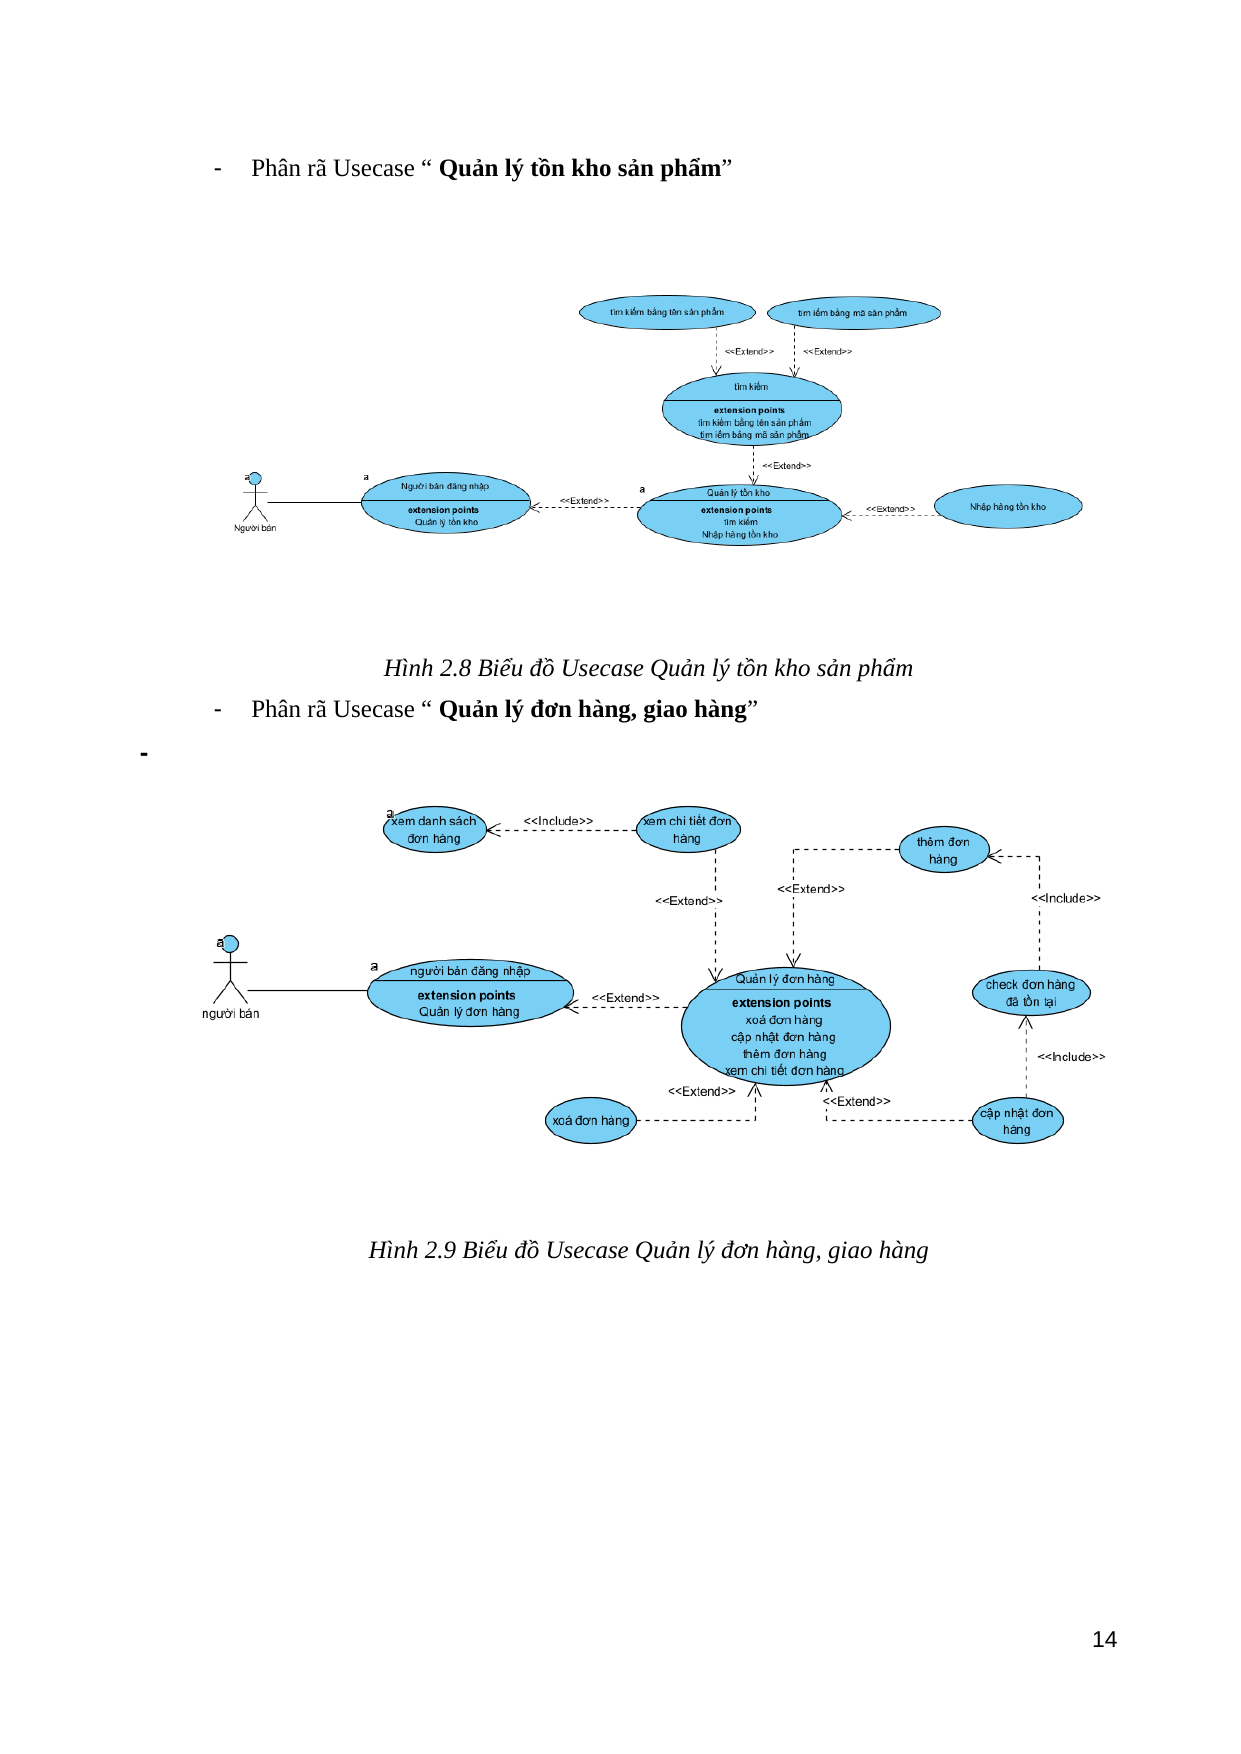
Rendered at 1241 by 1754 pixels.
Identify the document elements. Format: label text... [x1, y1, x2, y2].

picture [177, 279, 1123, 600]
list Phân rã Usecase “ Quản lý đơn hàng, giao hàng” [213, 690, 1122, 724]
list Phân rã Usecase “ Quản lý tồn kho sản phẩm” [213, 150, 1122, 184]
text Hình 2.9 Biểu đồ Usecase Quản lý đơn hàng, giao hàng [177, 1236, 1122, 1264]
picture [177, 776, 1123, 1174]
text Hình 2.8 Biểu đồ Usecase Quản lý tồn kho sản phẩm [177, 653, 1122, 682]
